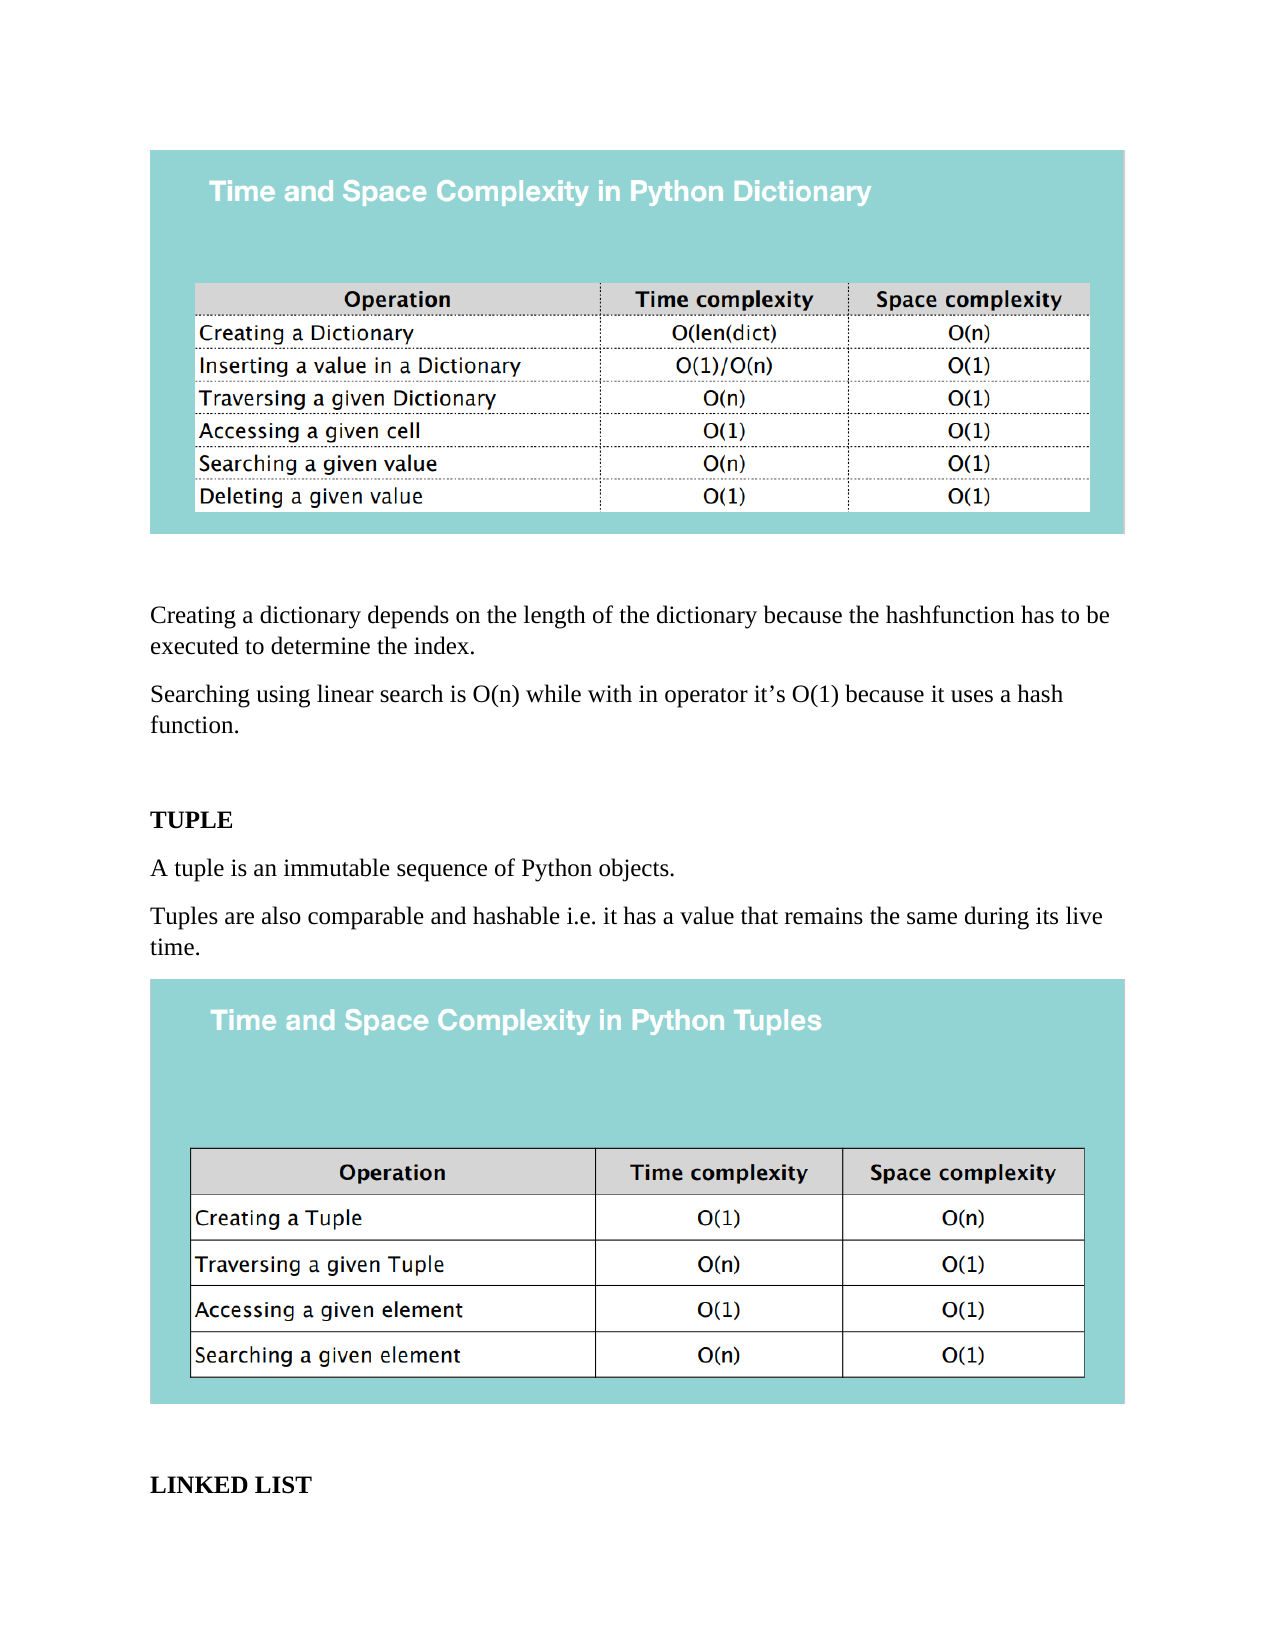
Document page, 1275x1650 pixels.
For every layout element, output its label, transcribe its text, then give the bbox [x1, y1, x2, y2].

text A tuple is an immutable sequence of Python objects. [150, 853, 1125, 882]
text TUPLE [150, 805, 1125, 834]
picture [150, 979, 1125, 1404]
picture [150, 150, 1125, 534]
text Tuples are also comparable and hashable i.e. it has a value that remains the same during its live time. [150, 901, 1125, 961]
text Searching using linear search is O(n) while with in operator it’s O(1) because it uses a hash function. [150, 679, 1125, 739]
text Creating a dictionary depends on the length of the dictionary because the hashfunction has to be executed to determine the index. [150, 600, 1125, 660]
text LINKED LIST [150, 1470, 1125, 1499]
